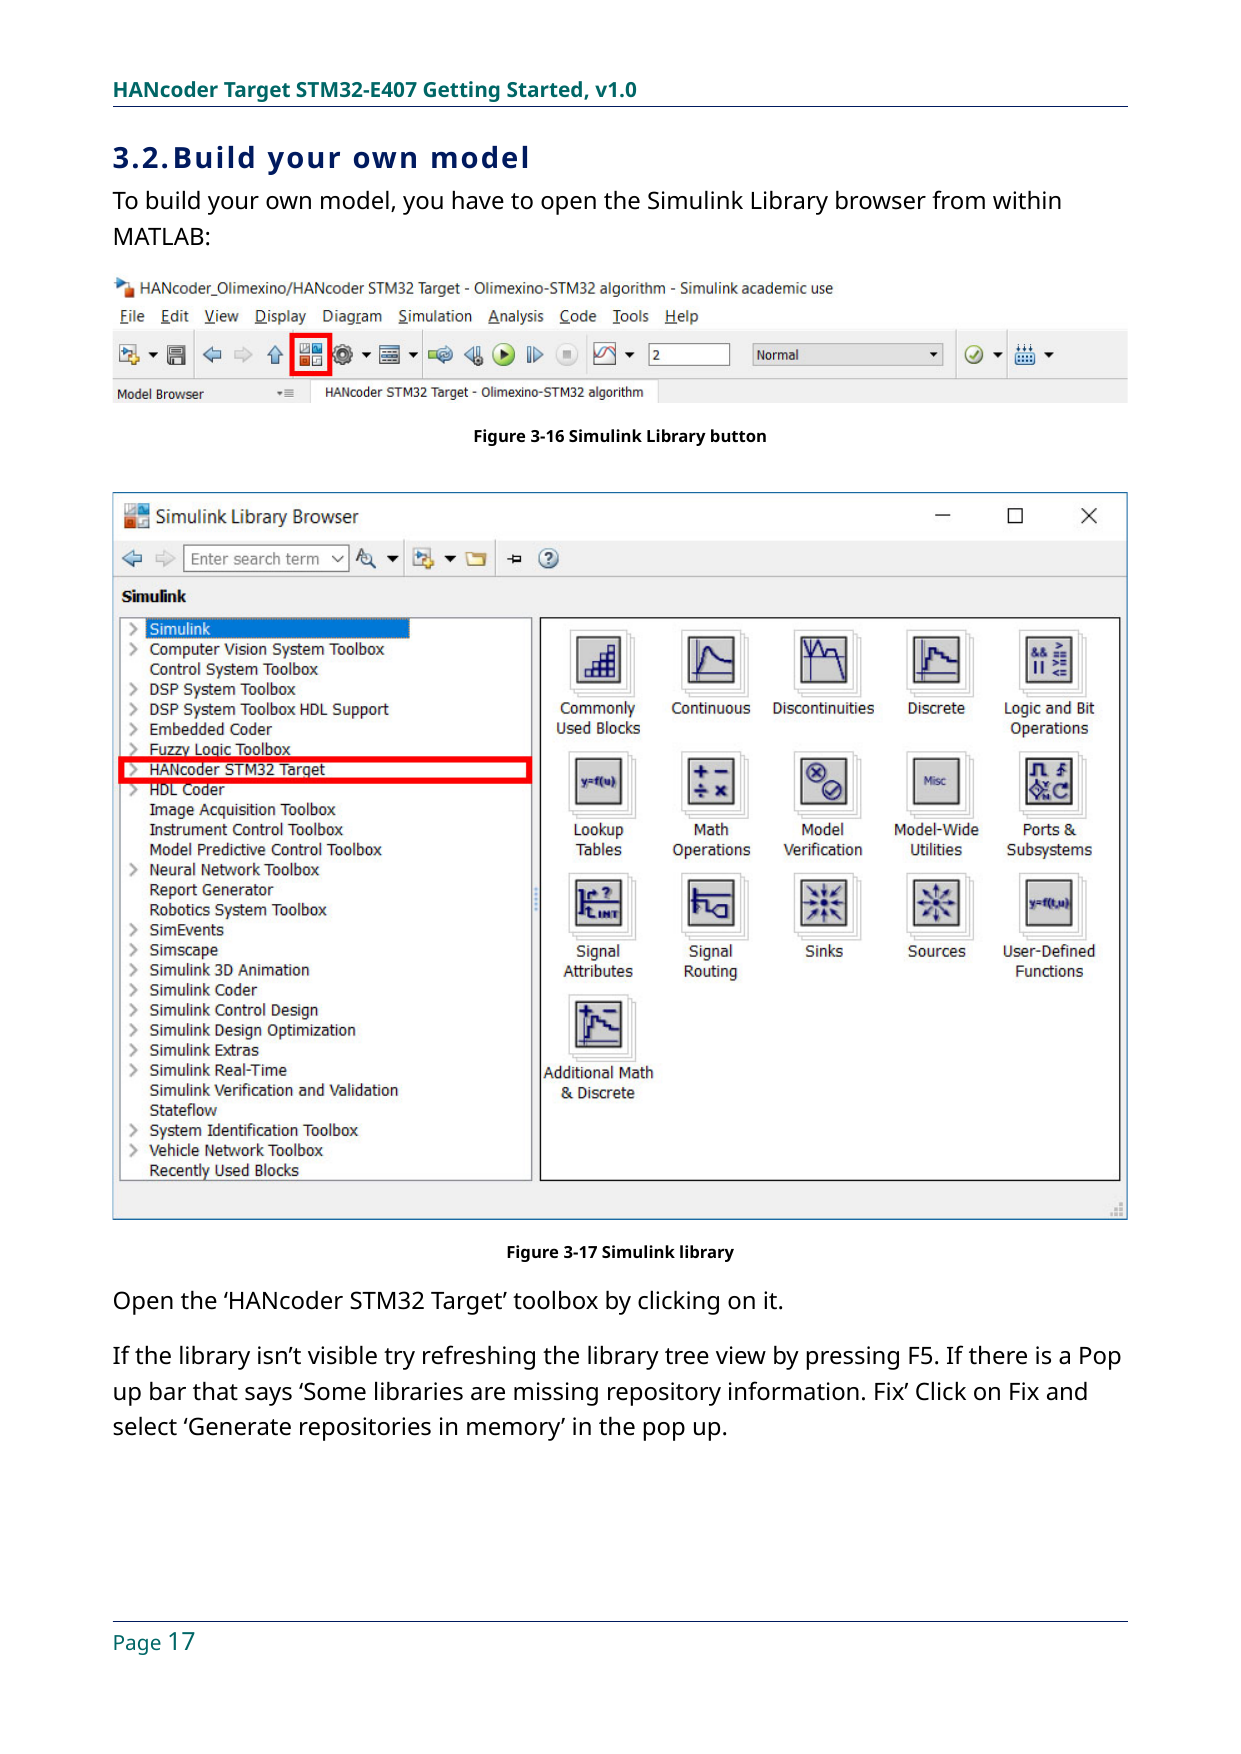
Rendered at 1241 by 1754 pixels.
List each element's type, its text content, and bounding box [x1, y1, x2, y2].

text To build your own model, you have to open the Simulink Library browser from within MATLAB: [112, 183, 1128, 252]
text Open the ‘HANcoder STM32 Target’ toolbox by clicking on it. [112, 1284, 1128, 1316]
picture [112, 273, 1128, 403]
text If the library isn’t visible try refreshing the library tree view by pressing F5. If there is a Pop up bar that says ‘Some libraries are missing repository information. Fix’ Click on Fix and select ‘Generate repositories in memory’ in the pop up. [112, 1338, 1128, 1443]
picture [112, 492, 1128, 1220]
subtitle Build your own model [112, 137, 1128, 177]
